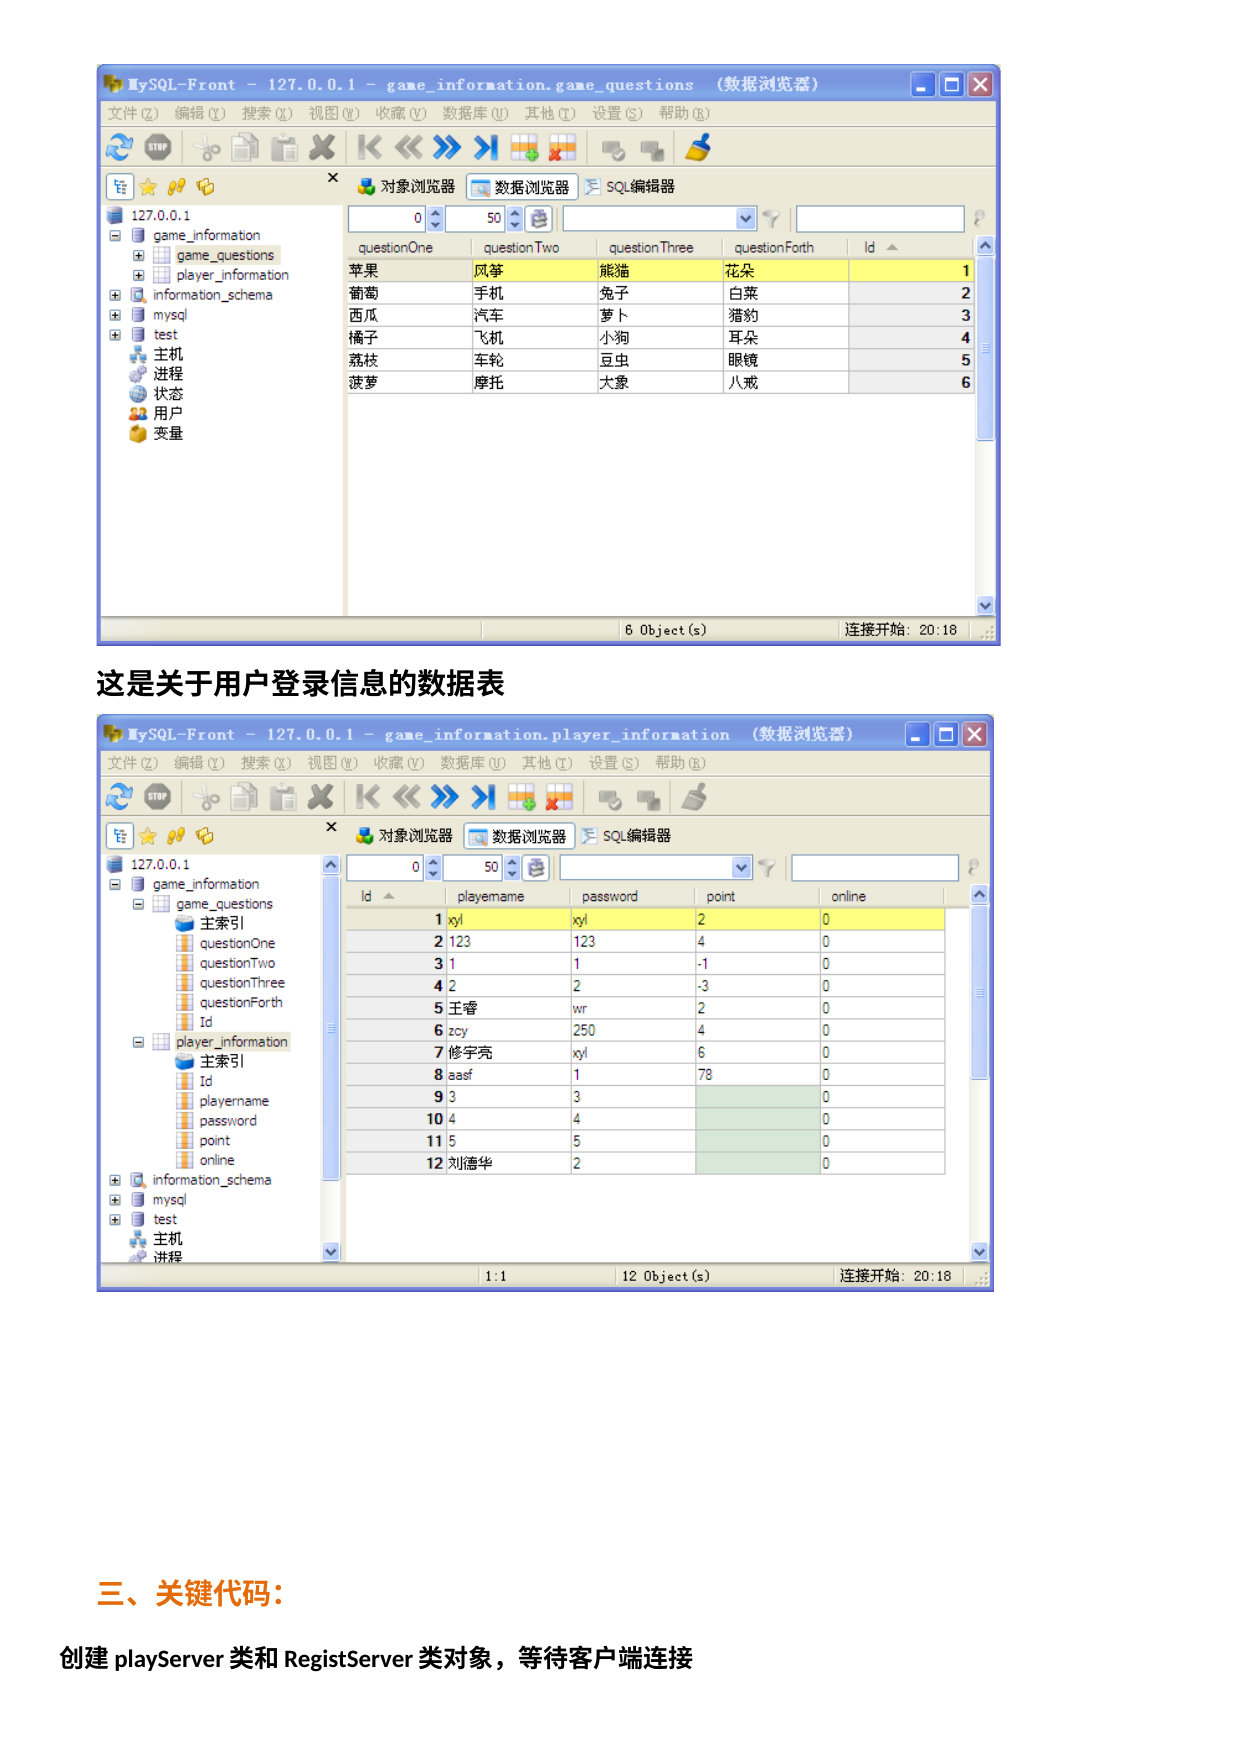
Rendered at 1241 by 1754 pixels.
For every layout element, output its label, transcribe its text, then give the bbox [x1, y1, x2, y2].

picture [96, 64, 1001, 646]
list 这是关于用户登录信息的数据表 [97, 649, 1181, 714]
text 创建playServer类和RegistServer类对象，等待客户端连接 [59, 1624, 1181, 1689]
picture [96, 714, 994, 1292]
list 三、关键代码： [97, 1559, 1181, 1624]
